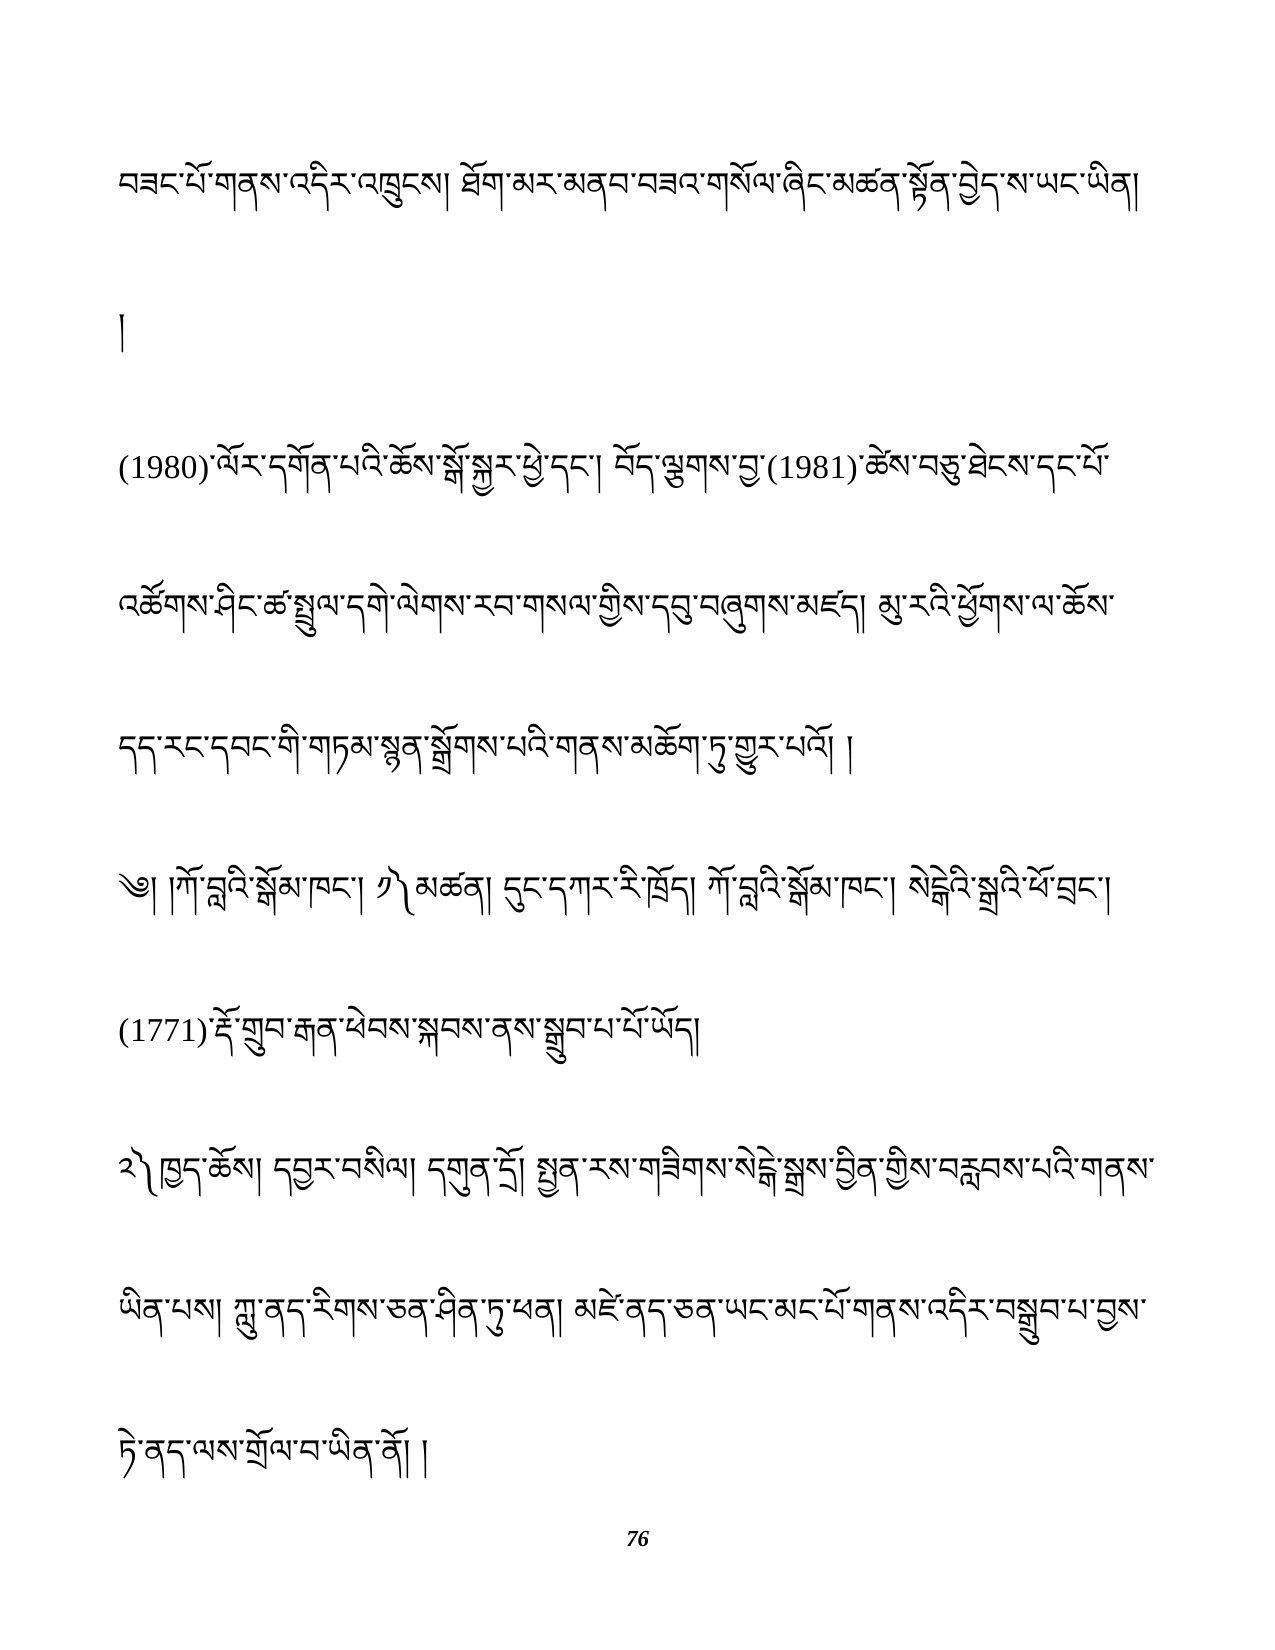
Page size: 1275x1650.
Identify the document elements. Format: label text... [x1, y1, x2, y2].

text (1771)་རྡོ་གྲུབ་རྒན་ཕེབས་སྐབས་ནས་སྒྲུབ་པ་པོ་ཡོད། [118, 992, 1157, 1086]
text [118, 148, 1157, 382]
text ༄། །ཀོ་བླའི་སྒོམ་ཁང་། ༡༽མཚན། དུང་དཀར་རི་ཁྲོད། ཀོ་བླའི་སྒོམ་ཁང་། སེངྒེའི་སྒྲའི་ཕོ་བྲང་། [118, 851, 1157, 945]
text (1980)་ལོར་དགོན་པའི་ཆོས་སྒོ་སྐྱར་ཕྱེ་དང་། བོད་ལྕགས་བྱ་(1981)་ཚེས་བཅུ་ཐེངས་དང་པོ་འཚོགས་ཤིང་ཚ་སྤྲུལ་དགེ་ལེགས་རབ་གསལ་གྱིས་དབུ་བཞུགས་མཛད། མུ་རའི་ཕྱོགས་ལ་ཆོས་དད་རང་དབང་གི་གཏམ་སྙན་སྒྲོགས་པའི་གནས་མཆོག་ཏུ་གྱུར་པའོ། ། [118, 429, 1157, 804]
text ༢༽ཁྱད་ཆོས། དབྱར་བསིལ། དགུན་དྲོ། སྤྱན་རས་གཟིགས་སེངྒེ་སྒྲས་བྱིན་གྱིས་བརླབས་པའི་གནས་ཡིན་པས། ཀླུ་ནད་རིགས་ཅན་ཤིན་ཏུ་ཕན། མཛེ་ནད་ཅན་ཡང་མང་པོ་གནས་འདིར་བསྒྲུབ་པ་བྱས་ཏེ་ནད་ལས་གྲོལ་བ་ཡིན་ནོ། ། [118, 1133, 1157, 1508]
